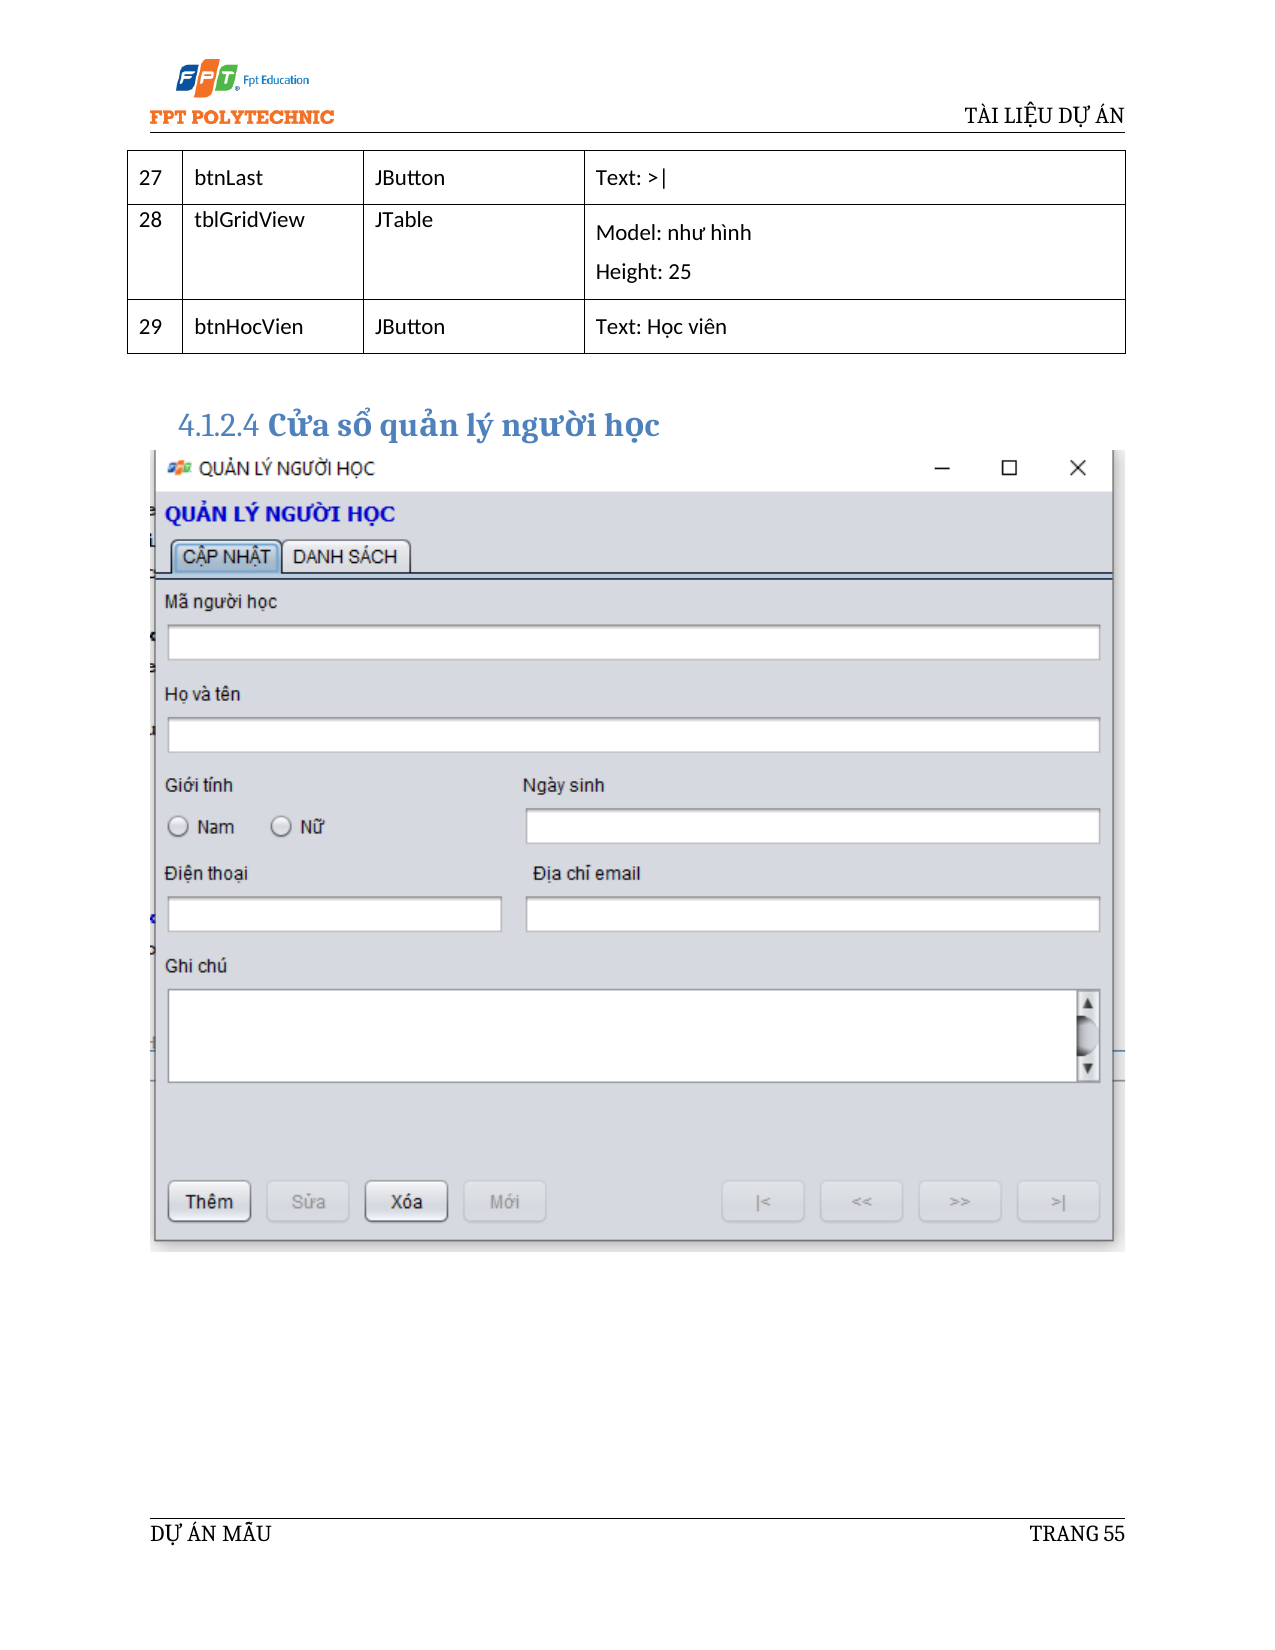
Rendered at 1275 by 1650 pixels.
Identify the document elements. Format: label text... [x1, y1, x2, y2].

table_cell Model: như hình Height: 25 [585, 205, 1125, 298]
table_cell JButton [364, 300, 584, 352]
table_cell 29 [128, 300, 182, 352]
table_cell 28 [128, 205, 182, 298]
picture [150, 450, 1125, 1252]
picture [150, 59, 336, 124]
table_cell btnHocVien [183, 300, 363, 352]
table_cell Text: >| [585, 151, 1125, 204]
subtitle Cửa sổ quản lý người học [178, 407, 1125, 445]
table_cell JTable [364, 205, 584, 298]
table_cell tblGridView [183, 205, 363, 298]
table_cell 27 [128, 151, 182, 204]
table_cell JButton [364, 151, 584, 204]
table_cell btnLast [183, 151, 363, 204]
table_cell Text: Học viên [585, 300, 1125, 352]
